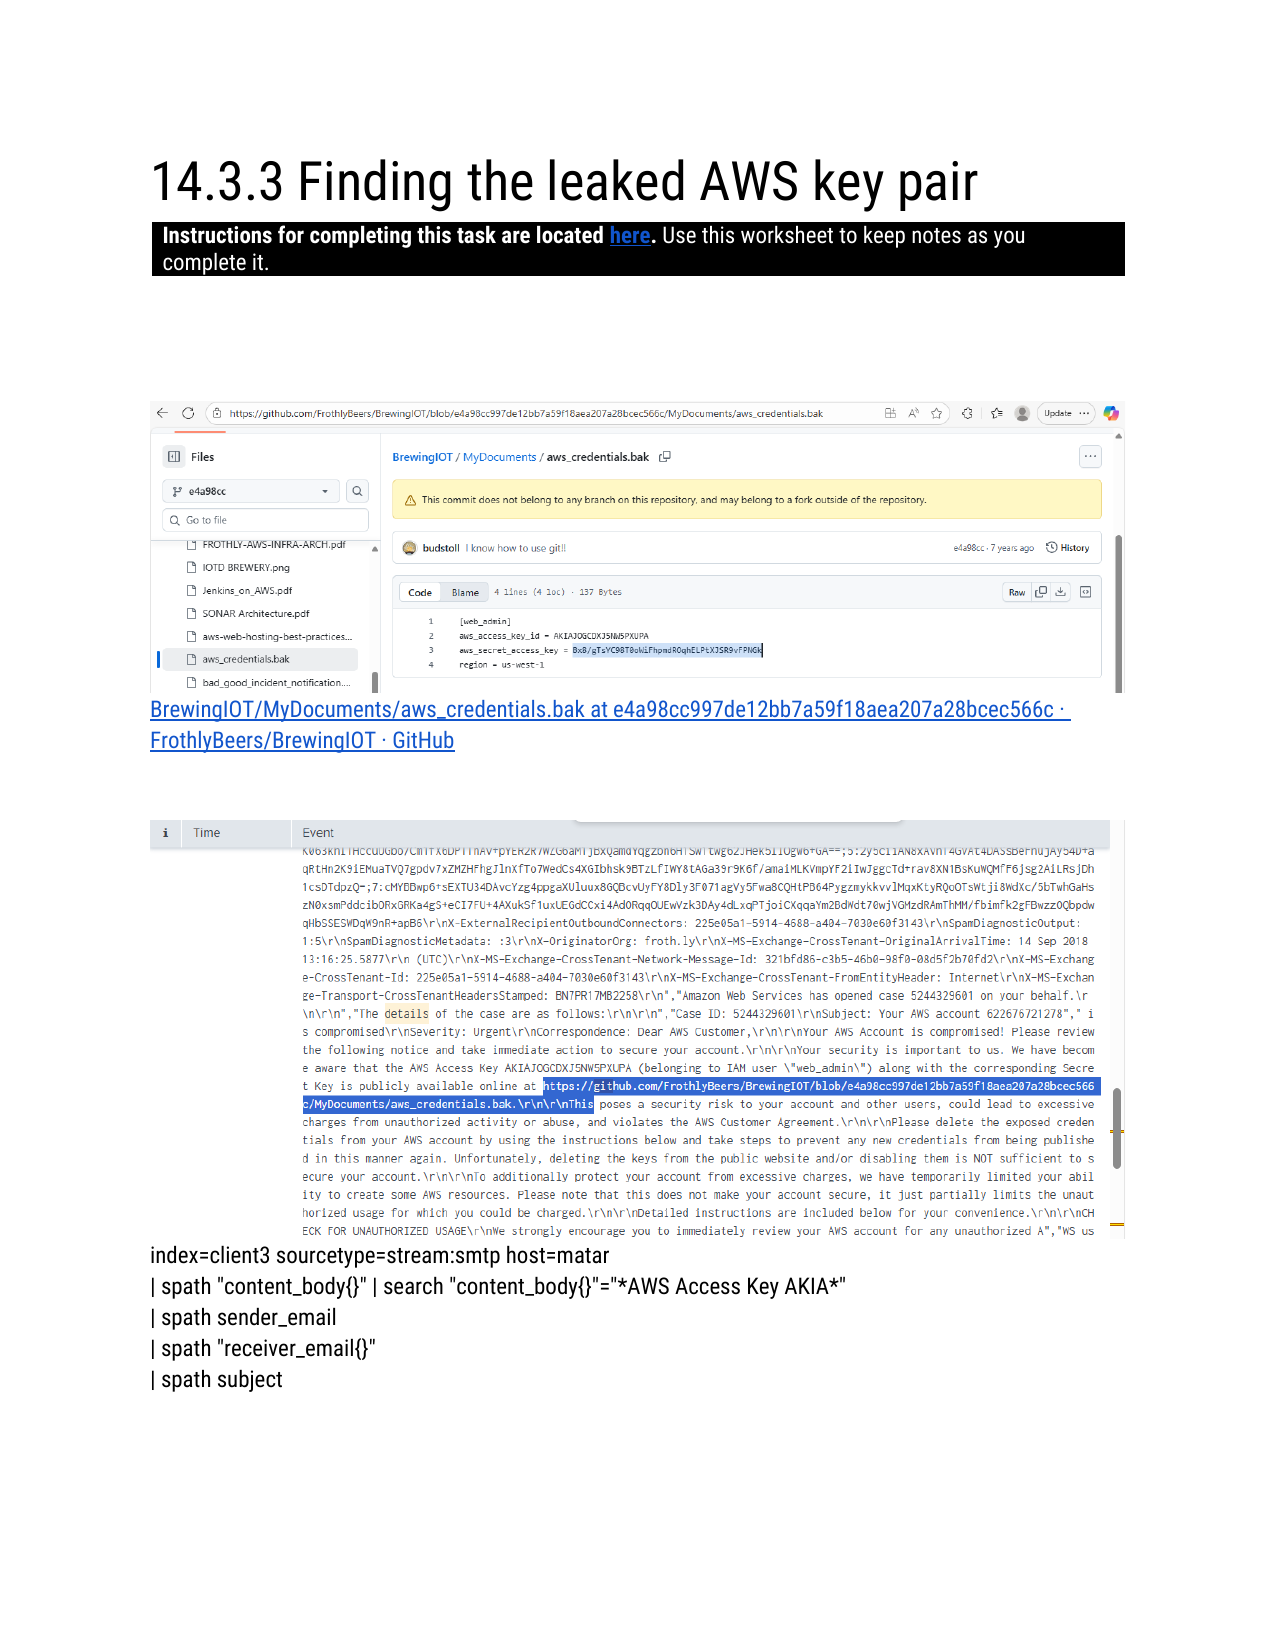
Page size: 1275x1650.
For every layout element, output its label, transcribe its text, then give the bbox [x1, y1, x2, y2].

picture [150, 820, 1125, 1239]
text | spath sender_email [150, 1304, 1125, 1331]
text index=client3 sourcetype=stream:smtp host=matar [150, 1243, 1125, 1269]
text | spath "content_body{}" | search "content_body{}"="*AWS Access Key AKIA*" [150, 1273, 1125, 1300]
title 14.3.3 Finding the leaked AWS key pair [150, 150, 1125, 213]
text | spath "receiver_email{}" [150, 1335, 1125, 1362]
text | spath subject [150, 1366, 1125, 1393]
picture [150, 401, 1125, 693]
table_header Instructions for completing this task are located here. Use this worksheet to keep notes as you complete it. [152, 222, 1125, 276]
text BrewingIOT/MyDocuments/aws_credentials.bak at e4a98cc997de12bb7a59f18aea207a28bcec566c · FrothlyBeers/BrewingIOT · GitHub [150, 697, 1125, 754]
